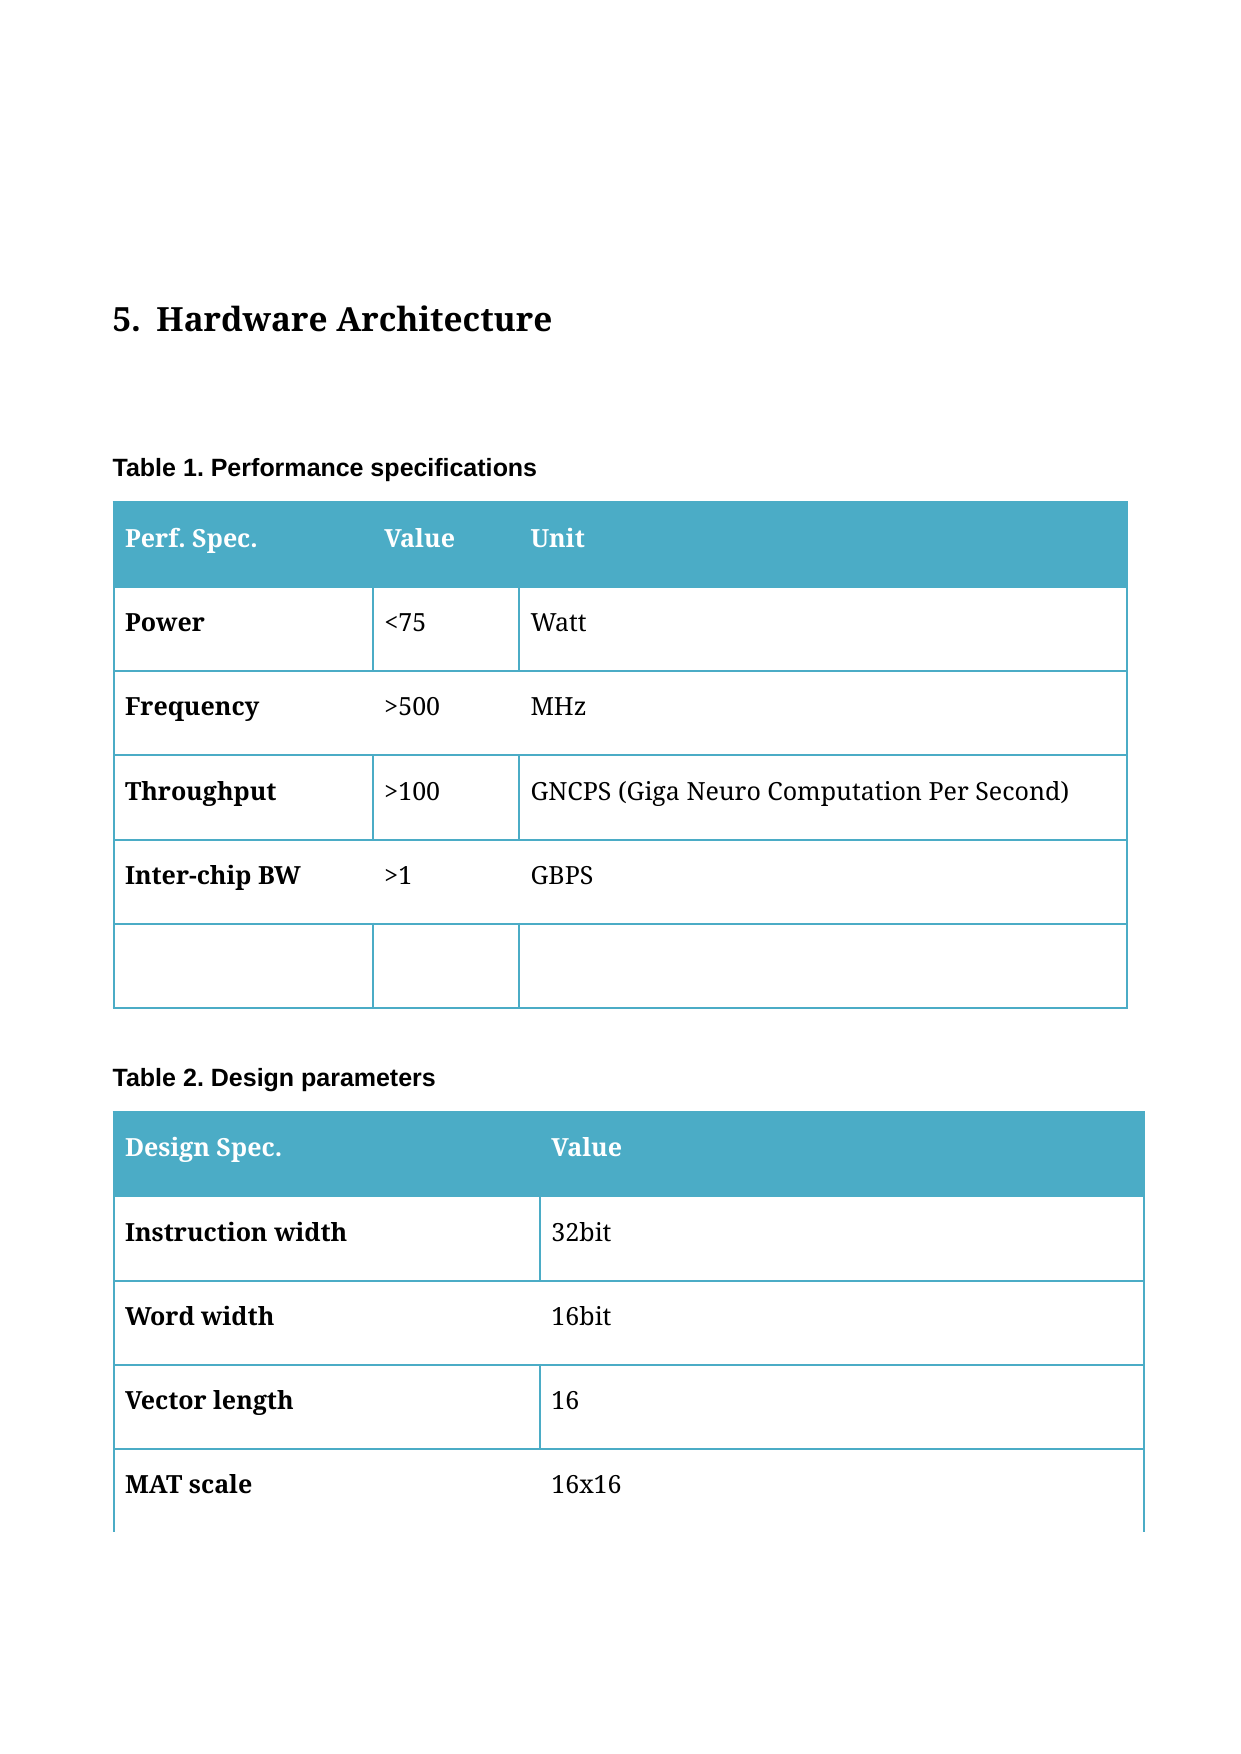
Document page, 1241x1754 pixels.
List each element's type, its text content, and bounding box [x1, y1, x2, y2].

table_cell >500 [373, 672, 519, 754]
table_cell Watt [520, 588, 1126, 670]
table_cell <75 [374, 588, 518, 670]
table_cell GBPS [519, 841, 1126, 923]
table_cell 16x16 [540, 1450, 1143, 1532]
table_cell Power [115, 588, 372, 670]
table_cell Instruction width [115, 1197, 539, 1279]
table_cell 16bit [540, 1282, 1143, 1364]
text Table 2. Design parameters [112, 1060, 1128, 1094]
table_cell Word width [115, 1282, 540, 1364]
table_cell 16 [541, 1366, 1143, 1448]
table_header Perf. Spec. [115, 504, 373, 586]
table_cell GNCPS (Giga Neuro Computation Per Second) [520, 756, 1126, 838]
table_header Value [540, 1113, 1143, 1195]
subtitle Hardware Architecture [112, 284, 1128, 352]
table_cell Throughput [115, 756, 372, 838]
table_header Value [373, 504, 519, 586]
table_cell [374, 925, 518, 1007]
table_cell [115, 925, 372, 1007]
table_cell 32bit [541, 1197, 1143, 1279]
text Table 1. Performance specifications [112, 450, 1128, 484]
table_cell >100 [374, 756, 518, 838]
table_cell >1 [373, 841, 519, 923]
table_cell Frequency [115, 672, 373, 754]
table_cell Vector length [115, 1366, 539, 1448]
table_cell MAT scale [115, 1450, 540, 1532]
table_cell [520, 925, 1126, 1007]
table_header Unit [519, 504, 1126, 586]
table_cell MHz [519, 672, 1126, 754]
table_cell Inter-chip BW [115, 841, 373, 923]
table_header Design Spec. [115, 1113, 540, 1195]
